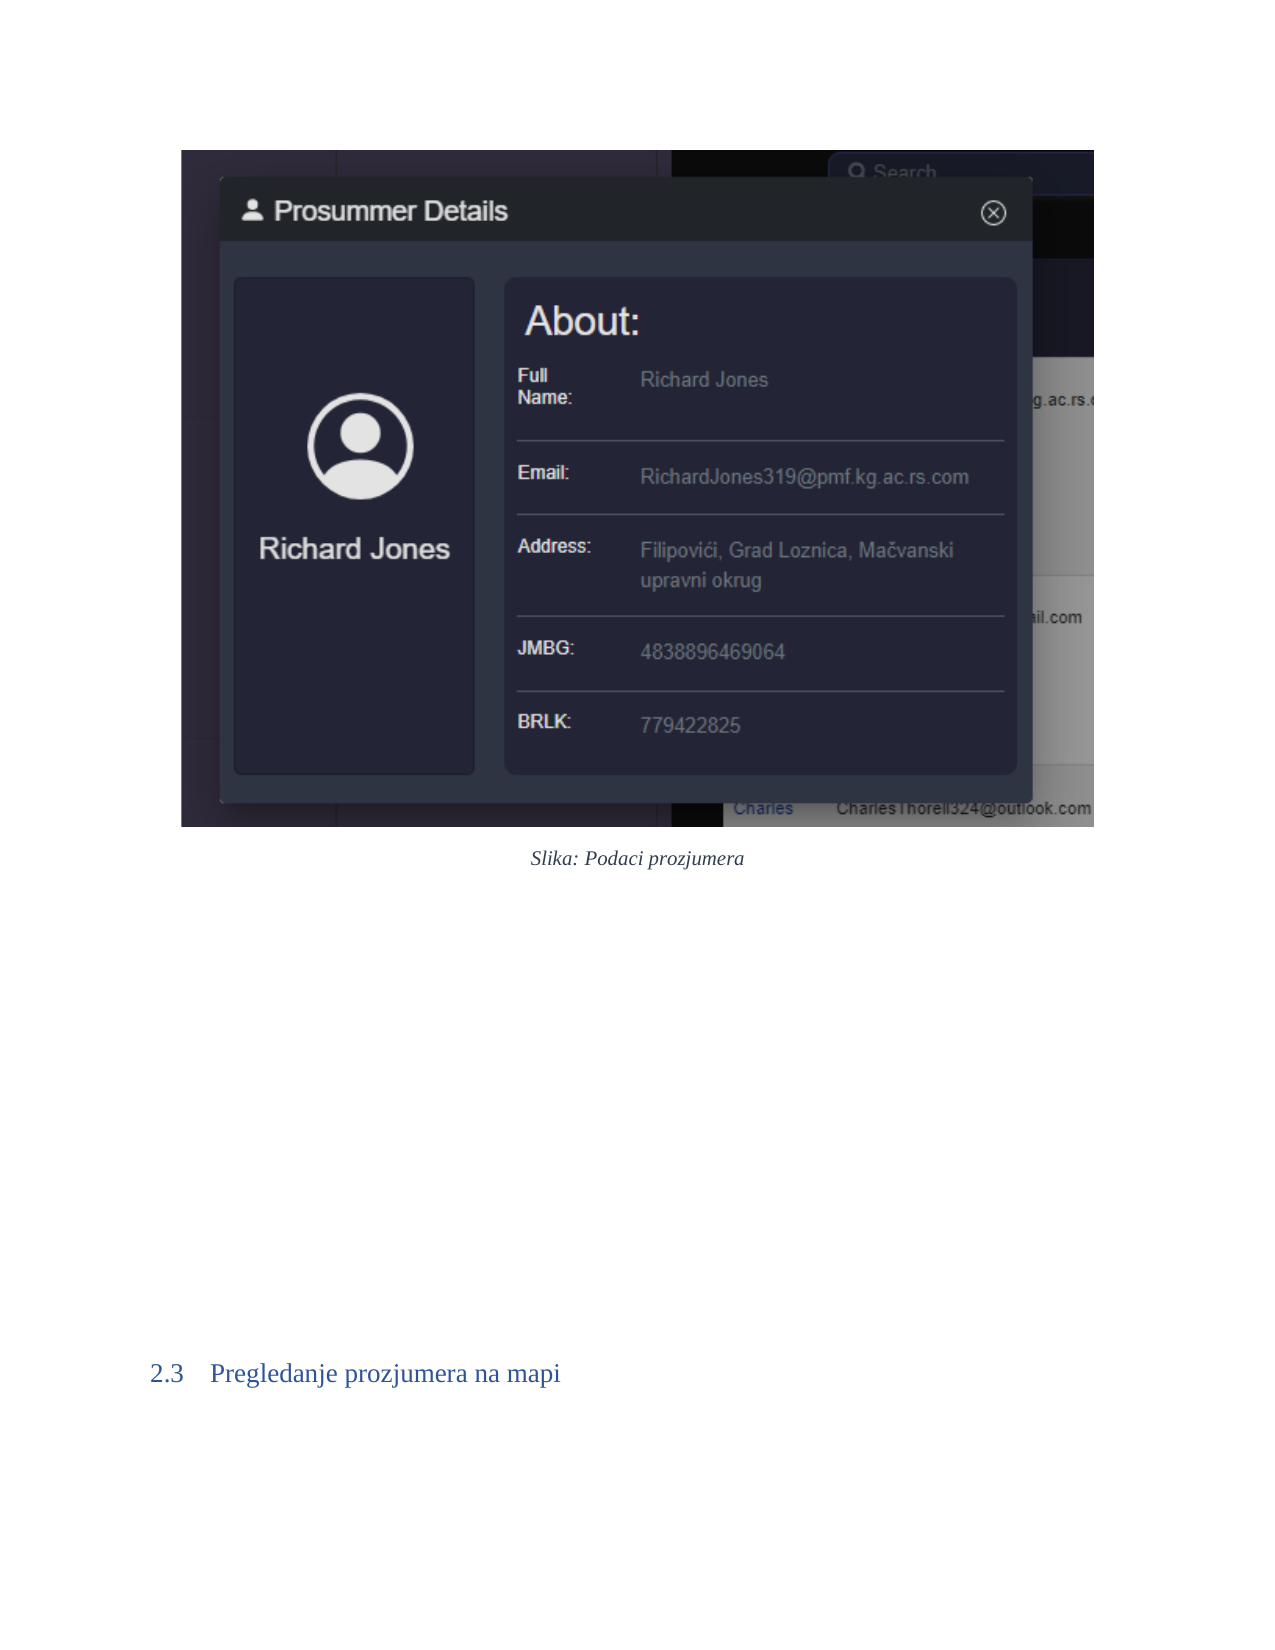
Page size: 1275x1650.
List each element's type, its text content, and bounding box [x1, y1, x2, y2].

subtitle Pregledanje prozjumera na mapi [150, 1357, 1125, 1388]
text Slika: Podaci prozjumera [150, 846, 1125, 869]
picture [181, 150, 1094, 827]
